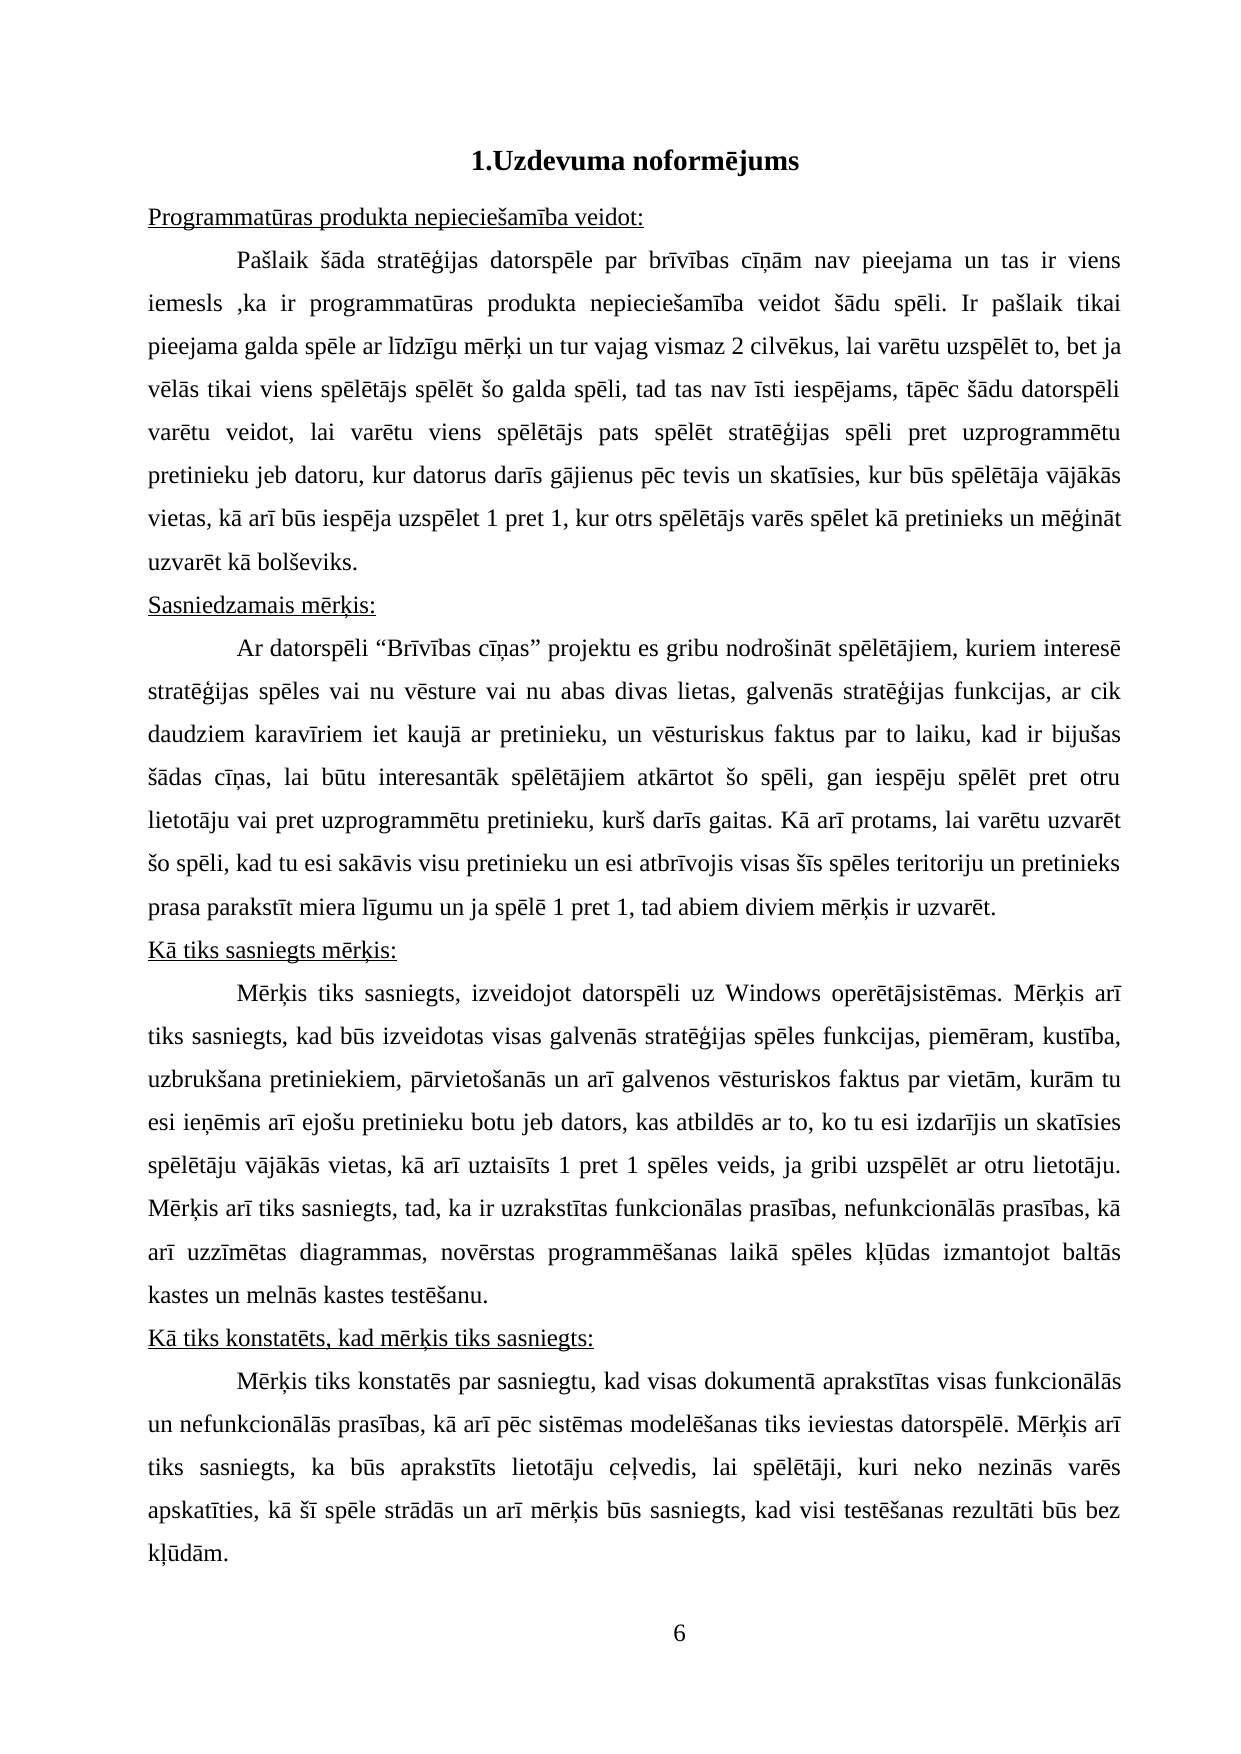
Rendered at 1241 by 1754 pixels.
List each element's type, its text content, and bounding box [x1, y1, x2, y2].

subtitle 1.Uzdevuma noformējums [148, 143, 1122, 177]
text Ar datorspēli “Brīvības cīņas” projektu es gribu nodrošināt spēlētājiem, kuriem interesē stratēģijas spēles vai nu vēsture vai nu abas divas lietas, galvenās stratēģijas funkcijas, ar cik daudziem karavīriem iet kaujā ar pretinieku, un vēsturiskus faktus par to laiku, kad ir bijušas šādas cīņas, lai būtu interesantāk spēlētājiem atkārtot šo spēli, gan iespēju spēlēt pret otru lietotāju vai pret uzprogrammētu pretinieku, kurš darīs gaitas. Kā arī protams, lai varētu uzvarēt šo spēli, kad tu esi sakāvis visu pretinieku un esi atbrīvojis visas šīs spēles teritoriju un pretinieks prasa parakstīt miera līgumu un ja spēlē 1 pret 1, tad abiem diviem mērķis ir uzvarēt. [148, 633, 1122, 920]
text Sasniedzamais mērķis: [148, 590, 1122, 618]
text Programmatūras produkta nepieciešamība veidot: [148, 202, 1122, 230]
text Kā tiks sasniegts mērķis: [148, 935, 1122, 963]
text Pašlaik šāda stratēģijas datorspēle par brīvības cīņām nav pieejama un tas ir viens iemesls ,ka ir programmatūras produkta nepieciešamība veidot šādu spēli. Ir pašlaik tikai pieejama galda spēle ar līdzīgu mērķi un tur vajag vismaz 2 cilvēkus, lai varētu uzspēlēt to, bet ja vēlās tikai viens spēlētājs spēlēt šo galda spēli, tad tas nav īsti iespējams, tāpēc šādu datorspēli varētu veidot, lai varētu viens spēlētājs pats spēlēt stratēģijas spēli pret uzprogrammētu pretinieku jeb datoru, kur datorus darīs gājienus pēc tevis un skatīsies, kur būs spēlētāja vājākās vietas, kā arī būs iespēja uzspēlet 1 pret 1, kur otrs spēlētājs varēs spēlet kā pretinieks un mēģināt uzvarēt kā bolševiks. [148, 245, 1122, 575]
text Mērķis tiks sasniegts, izveidojot datorspēli uz Windows operētājsistēmas. Mērķis arī tiks sasniegts, kad būs izveidotas visas galvenās stratēģijas spēles funkcijas, piemēram, kustība, uzbrukšana pretiniekiem, pārvietošanās un arī galvenos vēsturiskos faktus par vietām, kurām tu esi ieņēmis arī ejošu pretinieku botu jeb dators, kas atbildēs ar to, ko tu esi izdarījis un skatīsies spēlētāju vājākās vietas, kā arī uztaisīts 1 pret 1 spēles veids, ja gribi uzspēlēt ar otru lietotāju. Mērķis arī tiks sasniegts, tad, ka ir uzrakstītas funkcionālas prasības, nefunkcionālās prasības, kā arī uzzīmētas diagrammas, novērstas programmēšanas laikā spēles kļūdas izmantojot baltās kastes un melnās kastes testēšanu. [148, 978, 1122, 1308]
text Kā tiks konstatēts, kad mērķis tiks sasniegts: [148, 1323, 1122, 1352]
text Mērķis tiks konstatēs par sasniegtu, kad visas dokumentā aprakstītas visas funkcionālās un nefunkcionālās prasības, kā arī pēc sistēmas modelēšanas tiks ieviestas datorspēlē. Mērķis arī tiks sasniegts, ka būs aprakstīts lietotāju ceļvedis, lai spēlētāji, kuri neko nezinās varēs apskatīties, kā šī spēle strādās un arī mērķis būs sasniegts, kad visi testēšanas rezultāti būs bez kļūdām. [148, 1366, 1122, 1567]
